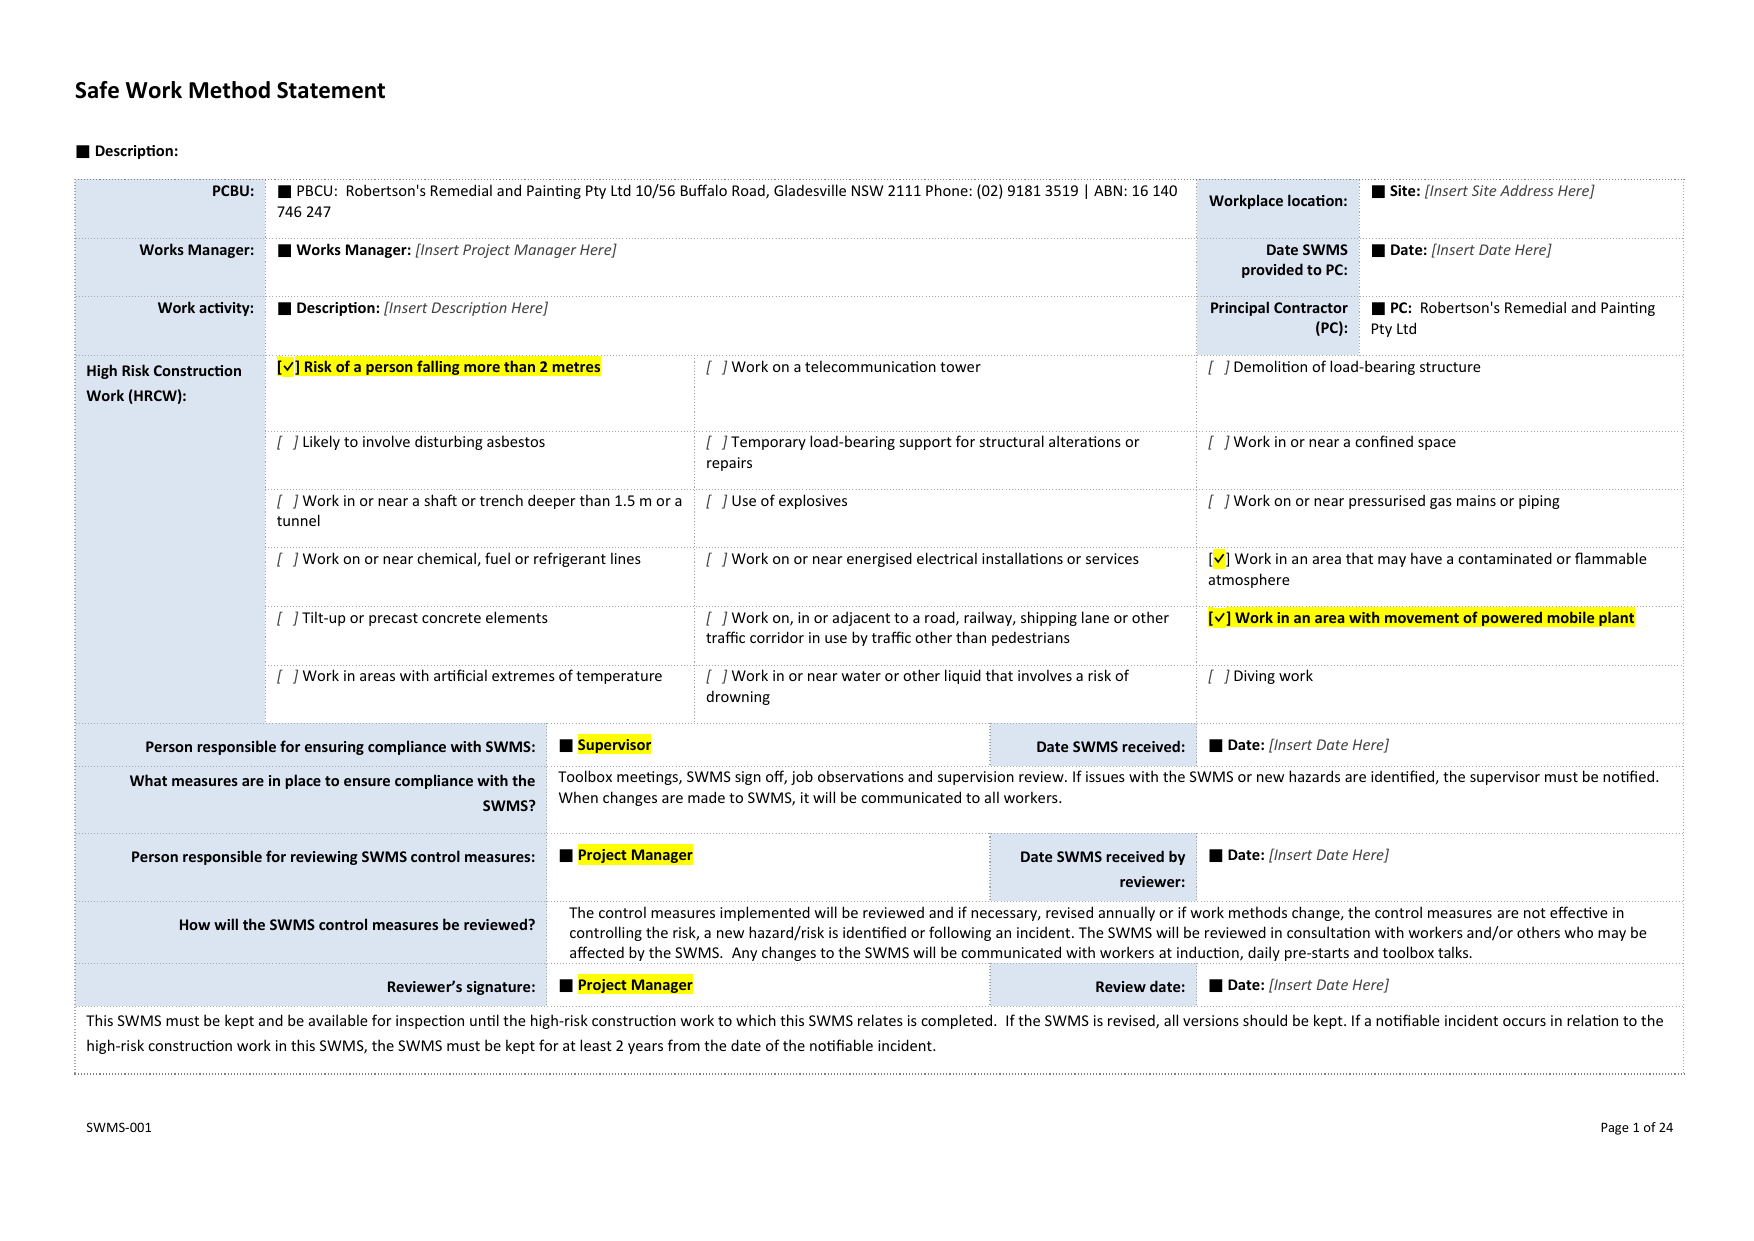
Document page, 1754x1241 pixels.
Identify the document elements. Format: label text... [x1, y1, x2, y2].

table_cell [ ] Likely to involve disturbing asbestos [265, 431, 694, 489]
table_cell ■ Date: [Insert Date Here] [1197, 963, 1684, 1006]
table_cell ■ Project Manager [547, 833, 990, 901]
table_cell Date SWMS received: [990, 723, 1197, 766]
table_cell [✓] Risk of a person falling more than 2 metres [265, 355, 694, 431]
table_cell Date SWMS received by reviewer: [990, 833, 1197, 901]
table_cell Principal Contractor (PC): [1197, 296, 1359, 355]
table_cell [ ] Work in or near a confined space [1197, 431, 1684, 489]
table_cell This SWMS must be kept and be available for inspection until the high-risk construction work to which this SWMS relates is completed. If the SWMS is revised, all versions should be kept. If a notifiable incident occurs in relation to the high-risk construction work in this SWMS, the SWMS must be kept for at least 2 years from the date of the notifiable incident. [75, 1006, 1684, 1073]
table_header ■ PBCU: Robertson's Remedial and Painting Pty Ltd 10/56 Buffalo Road, Gladesville NSW 2111 Phone: (02) 9181 3519 | ABN: 16 140 746 247 [265, 179, 1197, 238]
table_cell The control measures implemented will be reviewed and if necessary, revised annually or if work methods change, the control measures are not effective in controlling the risk, a new hazard/risk is identified or following an incident. The SWMS will be reviewed in consultation with workers and/or others who may be affected by the SWMS. Any changes to the SWMS will be communicated with workers at induction, daily pre-starts and toolbox talks. [547, 901, 1684, 963]
table_cell Person responsible for reviewing SWMS control measures: [75, 833, 547, 901]
table_cell [ ] Work on or near pressurised gas mains or piping [1197, 489, 1684, 547]
table_cell ■ Project Manager [547, 963, 990, 1006]
table_header PCBU: [75, 179, 265, 238]
table_cell [ ] Work in or near water or other liquid that involves a risk of drowning [695, 665, 1197, 723]
table_header ■ Site: [Insert Site Address Here] [1359, 179, 1684, 238]
table_cell Review date: [990, 963, 1197, 1006]
table_cell Person responsible for ensuring compliance with SWMS: [75, 723, 547, 766]
table_cell [ ] Demolition of load-bearing structure [1197, 355, 1684, 431]
table_cell [ ] Work on, in or adjacent to a road, railway, shipping lane or other traffic corridor in use by traffic other than pedestrians [695, 606, 1197, 664]
table_cell Reviewer’s signature: [75, 963, 547, 1006]
table_cell ■ Supervisor [547, 723, 990, 766]
table_cell [ ] Tilt-up or precast concrete elements [265, 606, 694, 664]
table_cell [✓] Work in an area that may have a contaminated or flammable atmosphere [1197, 547, 1684, 606]
table_cell ■ Date: [Insert Date Here] [1197, 723, 1684, 766]
table_cell Work activity: [75, 296, 265, 355]
text ■ Description: [75, 137, 1679, 162]
table_cell Works Manager: [75, 238, 265, 296]
table_cell Toolbox meetings, SWMS sign off, job observations and supervision review. If issues with the SWMS or new hazards are identified, the supervisor must be notified. When changes are made to SWMS, it will be communicated to all workers. [547, 766, 1684, 833]
table_cell [ ] Use of explosives [695, 489, 1197, 547]
table_cell ■ Date: [Insert Date Here] [1197, 833, 1684, 901]
table_cell [✓] Work in an area with movement of powered mobile plant [1197, 606, 1684, 664]
table_header Workplace location: [1197, 179, 1359, 238]
table_cell [ ] Temporary load-bearing support for structural alterations or repairs [695, 431, 1197, 489]
table_cell ■ Date: [Insert Date Here] [1359, 238, 1684, 296]
table_cell [ ] Work on a telecommunication tower [695, 355, 1197, 431]
table_cell ■ PC: Robertson's Remedial and Painting Pty Ltd [1359, 296, 1684, 355]
table_cell [ ] Diving work [1197, 665, 1684, 723]
table_cell ■ Description: [Insert Description Here] [265, 296, 1197, 355]
table_cell [ ] Work on or near energised electrical installations or services [695, 547, 1197, 606]
table_cell [ ] Work in areas with artificial extremes of temperature [265, 665, 694, 723]
table_cell [ ] Work in or near a shaft or trench deeper than 1.5 m or a tunnel [265, 489, 694, 547]
table_cell [ ] Work on or near chemical, fuel or refrigerant lines [265, 547, 694, 606]
table_cell ■ Works Manager: [Insert Project Manager Here] [265, 238, 1197, 296]
table_cell Date SWMS provided to PC: [1197, 238, 1359, 296]
table_cell How will the SWMS control measures be reviewed? [75, 901, 547, 963]
table_cell What measures are in place to ensure compliance with the SWMS? [75, 766, 547, 833]
table_cell High Risk Construction Work (HRCW): [75, 355, 265, 723]
